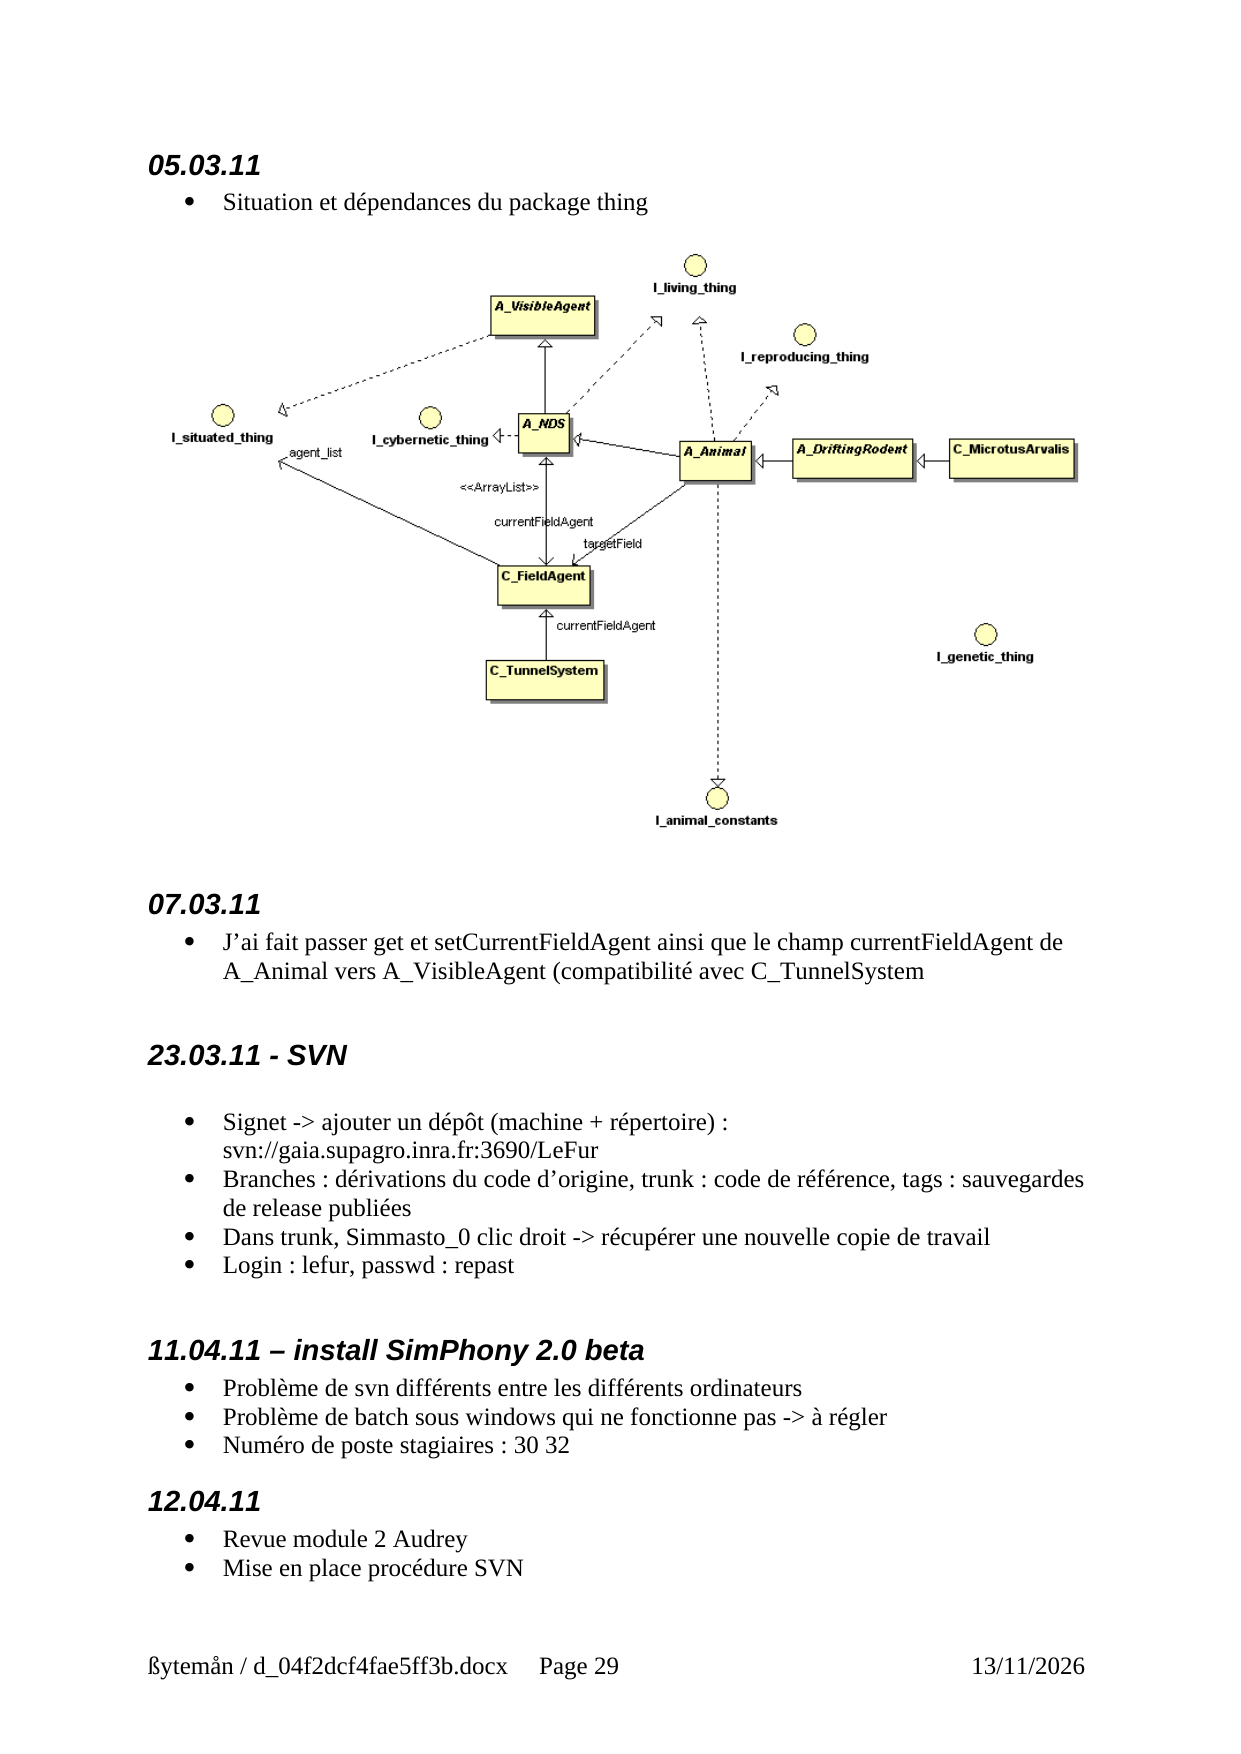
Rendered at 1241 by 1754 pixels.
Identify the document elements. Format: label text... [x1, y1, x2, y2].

subtitle 07.03.11 [148, 887, 1093, 921]
list Signet -> ajouter un dépôt (machine + répertoire) : svn://gaia.supagro.inra.fr:3690/LeFur [185, 1107, 1093, 1164]
list Numéro de poste stagiaires : 30 32 [185, 1430, 1093, 1459]
list Situation et dépendances du package thing [185, 187, 1093, 216]
list Problème de batch sous windows qui ne fonctionne pas -> à régler [185, 1402, 1093, 1430]
subtitle 05.03.11 [148, 148, 1093, 181]
list Mise en place procédure SVN [185, 1553, 1093, 1581]
subtitle 23.03.11 - SVN [148, 1038, 1093, 1072]
list Dans trunk, Simmasto_0 clic droit -> récupérer une nouvelle copie de travail [185, 1222, 1093, 1251]
list Revue module 2 Audrey [185, 1524, 1093, 1553]
subtitle 11.04.11 – install SimPhony 2.0 beta [148, 1333, 1093, 1367]
subtitle 12.04.11 [148, 1484, 1093, 1518]
picture [147, 216, 1092, 863]
list Branches : dérivations du code d’origine, trunk : code de référence, tags : sauvegardes de release publiées [185, 1164, 1093, 1222]
list Login : lefur, passwd : repast [185, 1251, 1093, 1279]
list Problème de svn différents entre les différents ordinateurs [185, 1373, 1093, 1402]
list J’ai fait passer get et setCurrentFieldAgent ainsi que le champ currentFieldAgent de A_Animal vers A_VisibleAgent (compatibilité avec C_TunnelSystem [185, 927, 1093, 984]
